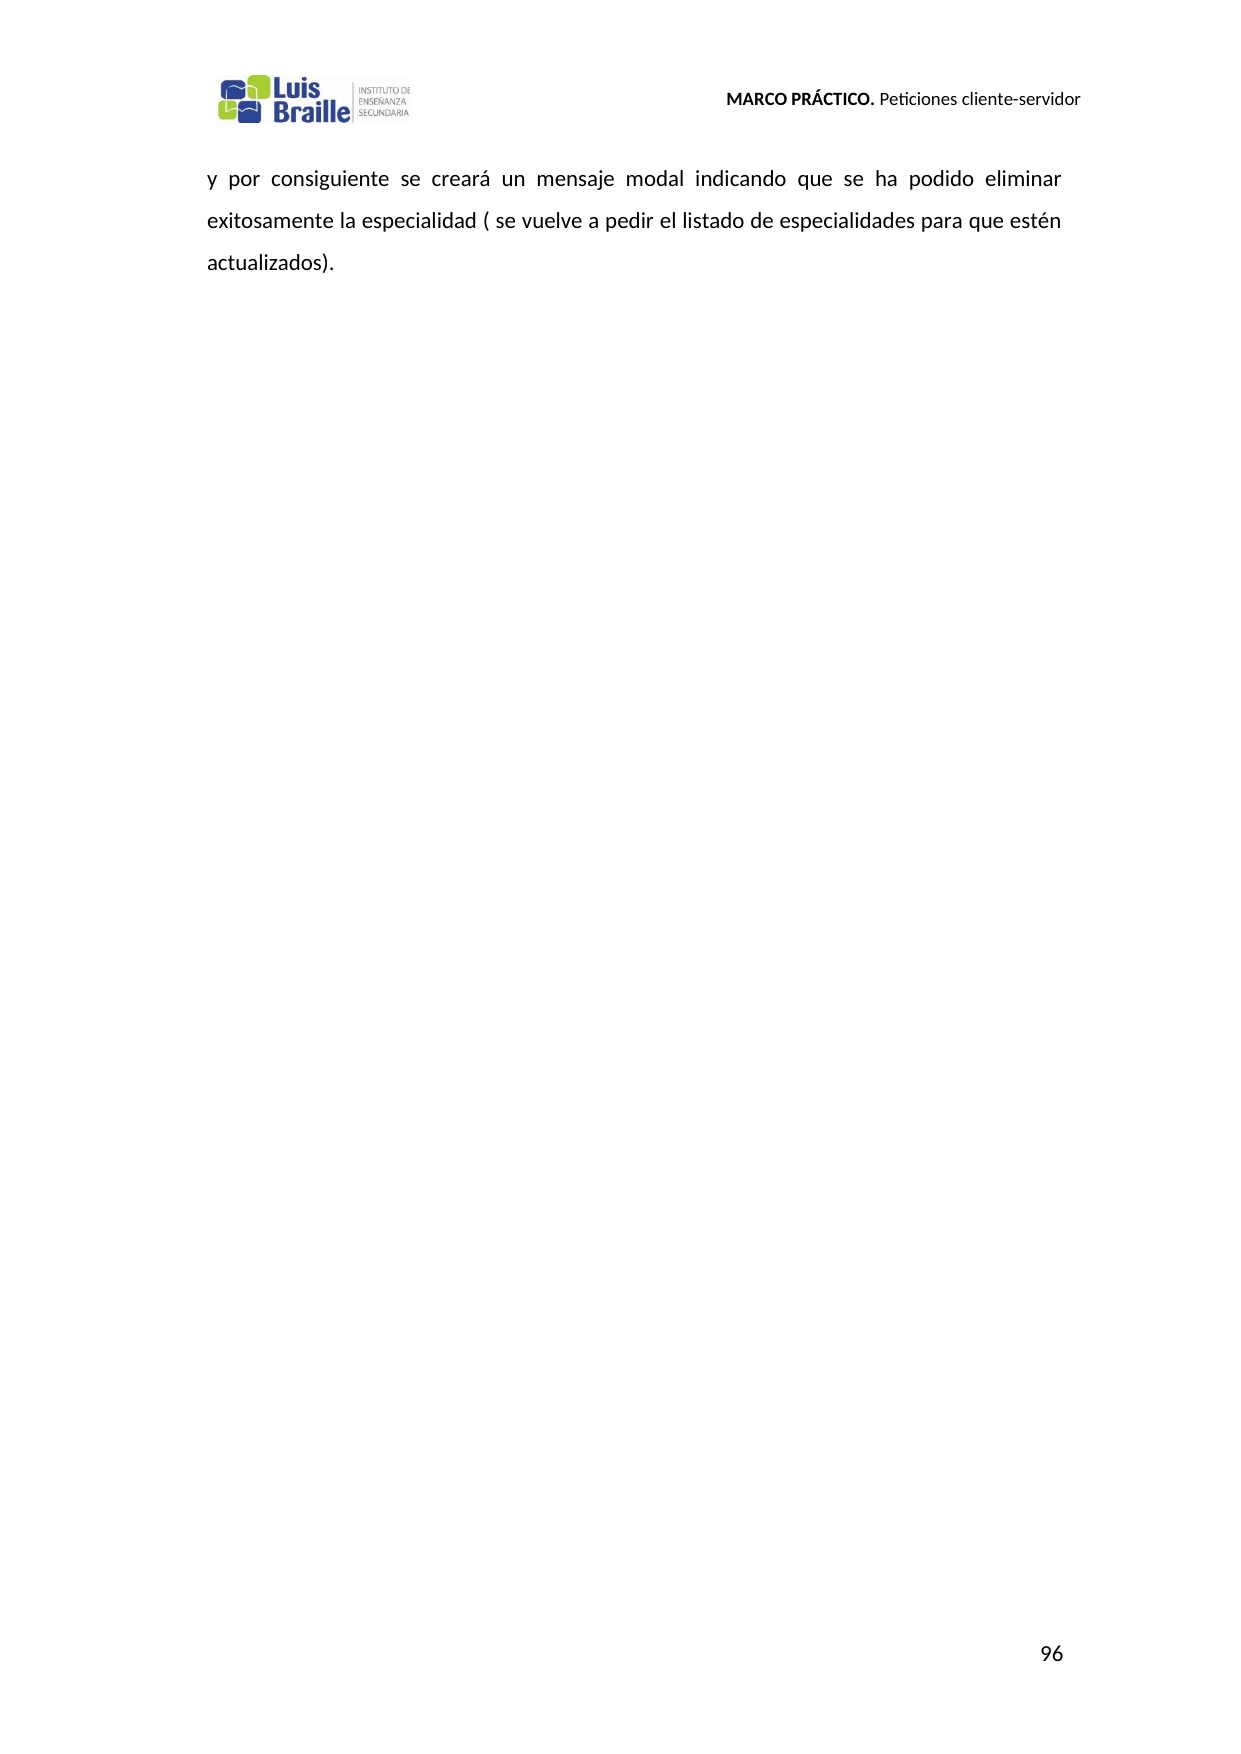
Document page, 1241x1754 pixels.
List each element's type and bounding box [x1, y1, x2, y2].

text [207, 164, 1063, 276]
